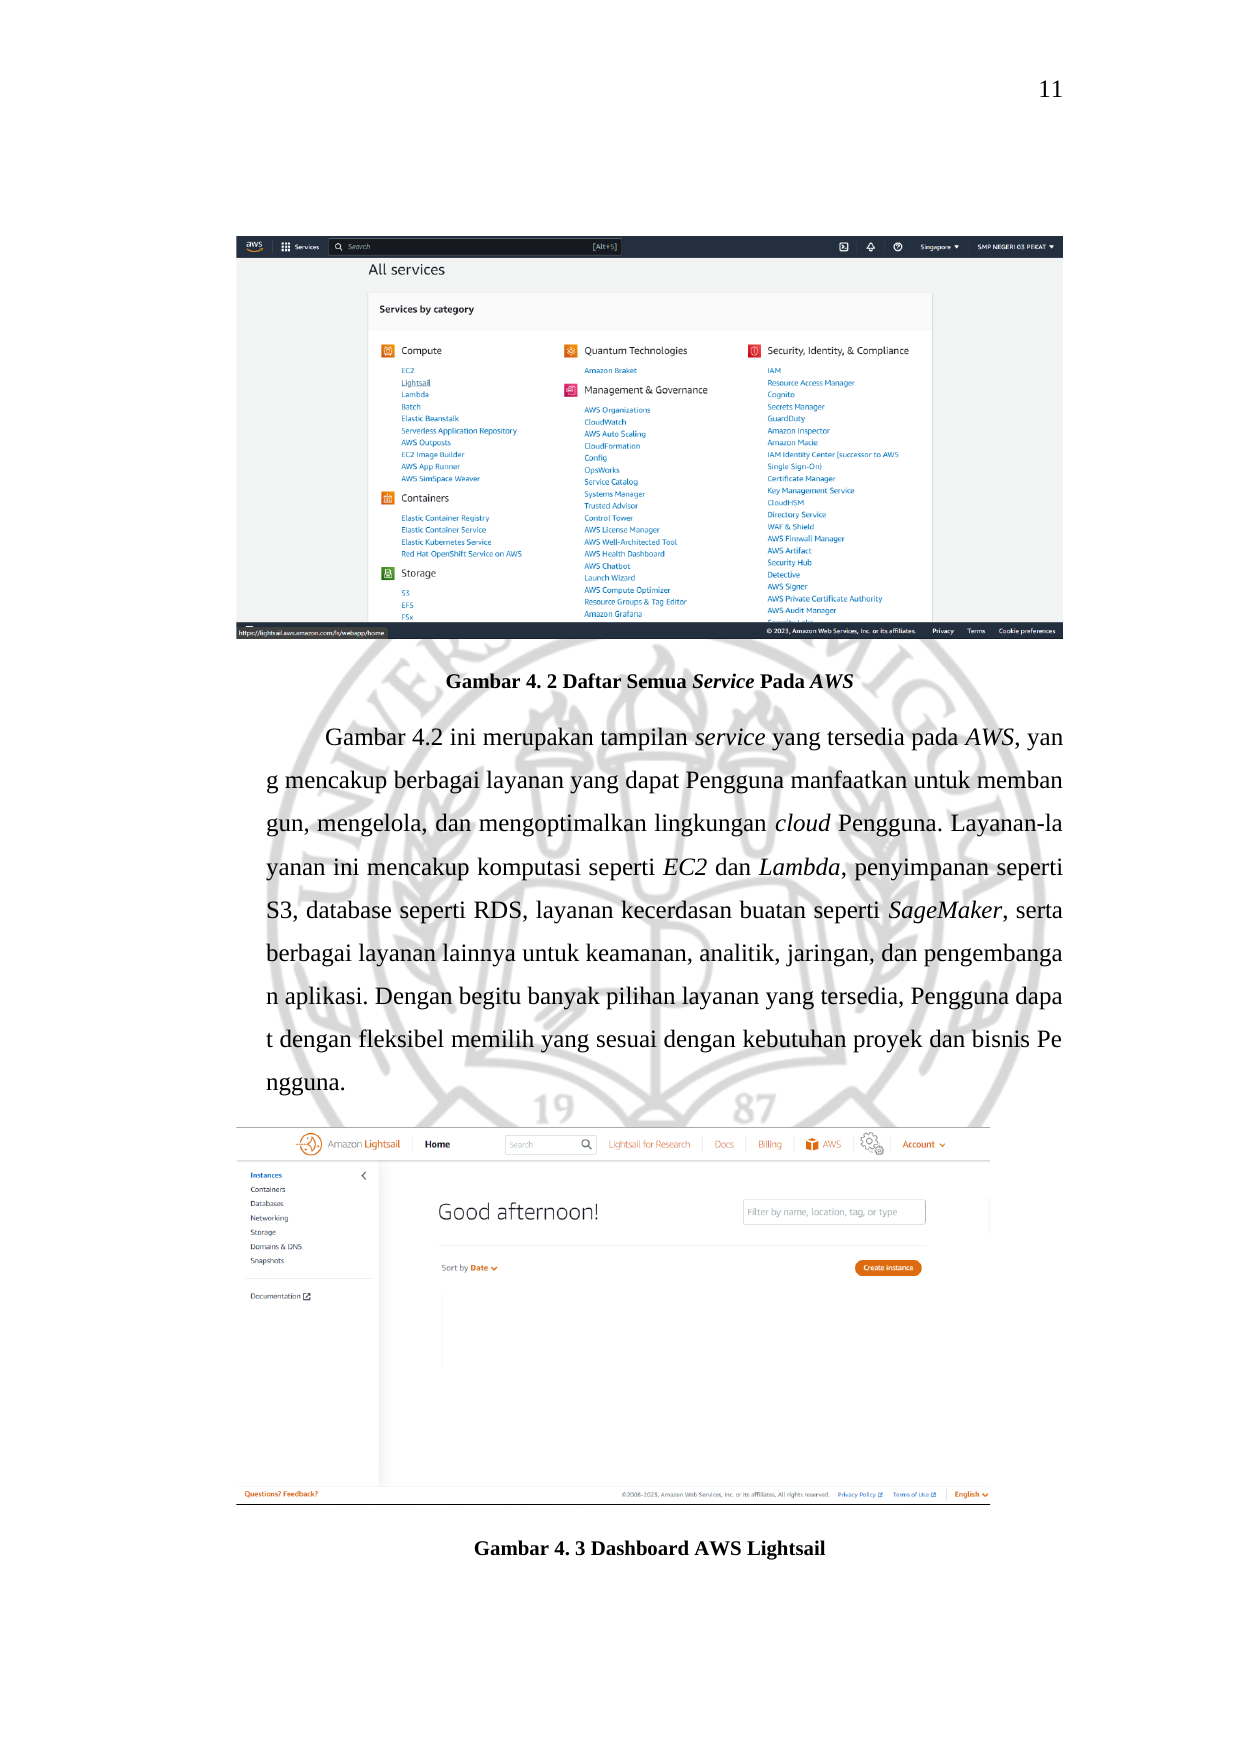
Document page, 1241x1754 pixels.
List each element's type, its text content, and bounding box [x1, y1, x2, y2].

picture [236, 1127, 991, 1505]
text Gambar 4. 3 Dashboard AWS Lightsail [236, 1536, 1063, 1560]
text Gambar 4.2 ini merupakan tampilan service yang tersedia pada AWS, yang mencakup berbagai layanan yang dapat Pengguna manfaatkan untuk membangun, mengelola, dan mengoptimalkan lingkungan cloud Pengguna. Layanan-layanan ini mencakup komputasi seperti EC2 dan Lambda, penyimpanan seperti S3, database seperti RDS, layanan kecerdasan buatan seperti SageMaker, serta berbagai layanan lainnya untuk keamanan, analitik, jaringan, dan pengembangan aplikasi. Dengan begitu banyak pilihan layanan yang tersedia, Pengguna dapat dengan fleksibel memilih yang sesuai dengan kebutuhan proyek dan bisnis Pengguna. [266, 722, 1063, 1096]
picture [236, 236, 1063, 639]
text Gambar 4. 2 Daftar Semua Service Pada AWS [236, 669, 1063, 693]
